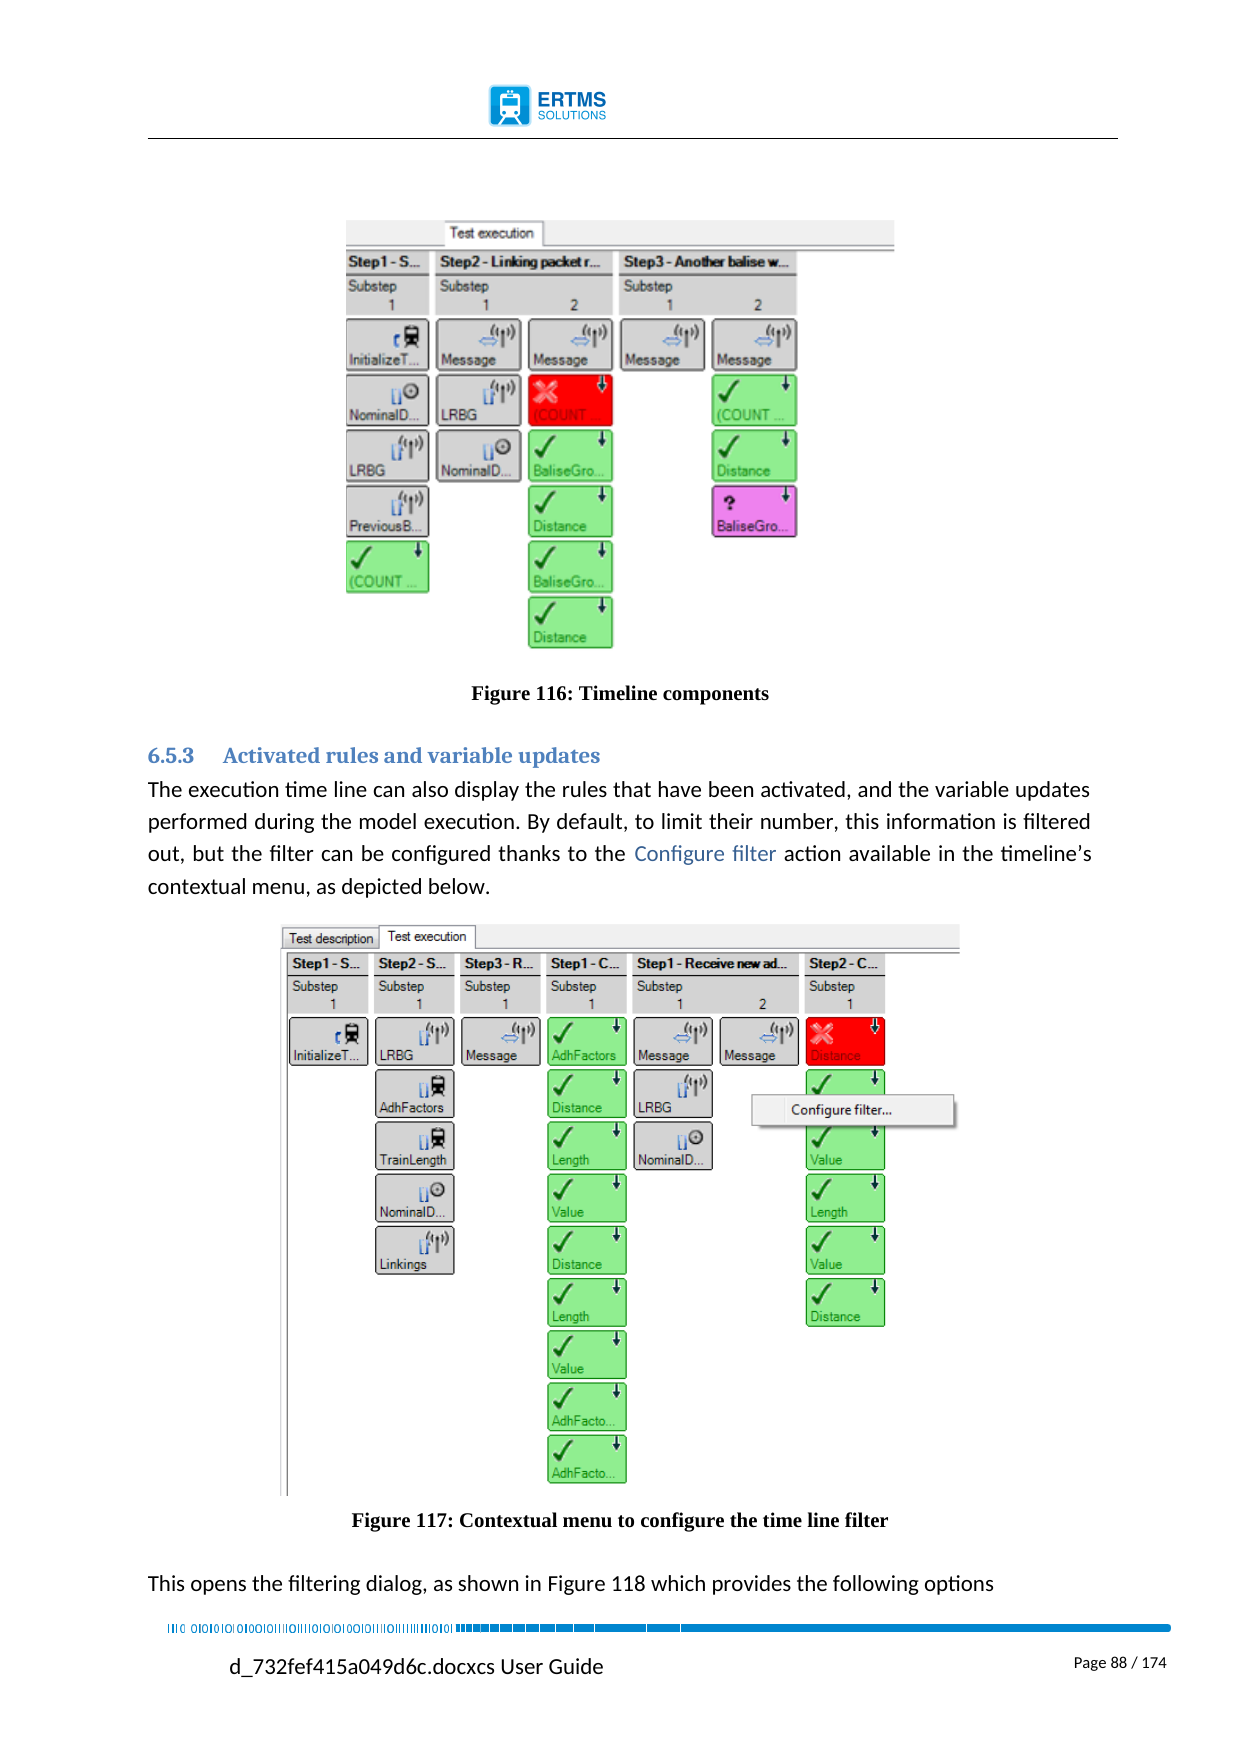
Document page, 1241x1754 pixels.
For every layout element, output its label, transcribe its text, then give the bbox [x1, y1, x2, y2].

picture [280, 924, 960, 1496]
picture [346, 220, 895, 669]
text The execution time line can also display the rules that have been activated, and the variable updates performed during the model execution. By default, to limit their number, this information is filtered out, but the filter can be configured thanks to the Configure filter action available in the timeline’s contextual menu, as depicted below. [148, 775, 1093, 900]
picture [167, 1624, 1171, 1633]
picture [477, 73, 617, 138]
text Figure 116: Timeline components [148, 681, 1093, 705]
subtitle Activated rules and variable updates [148, 743, 1093, 769]
text This opens the filtering dialog, as shown in Figure 118 which provides the following options [148, 1569, 1093, 1597]
text Figure 117: Contextual menu to configure the time line filter [148, 1508, 1093, 1532]
